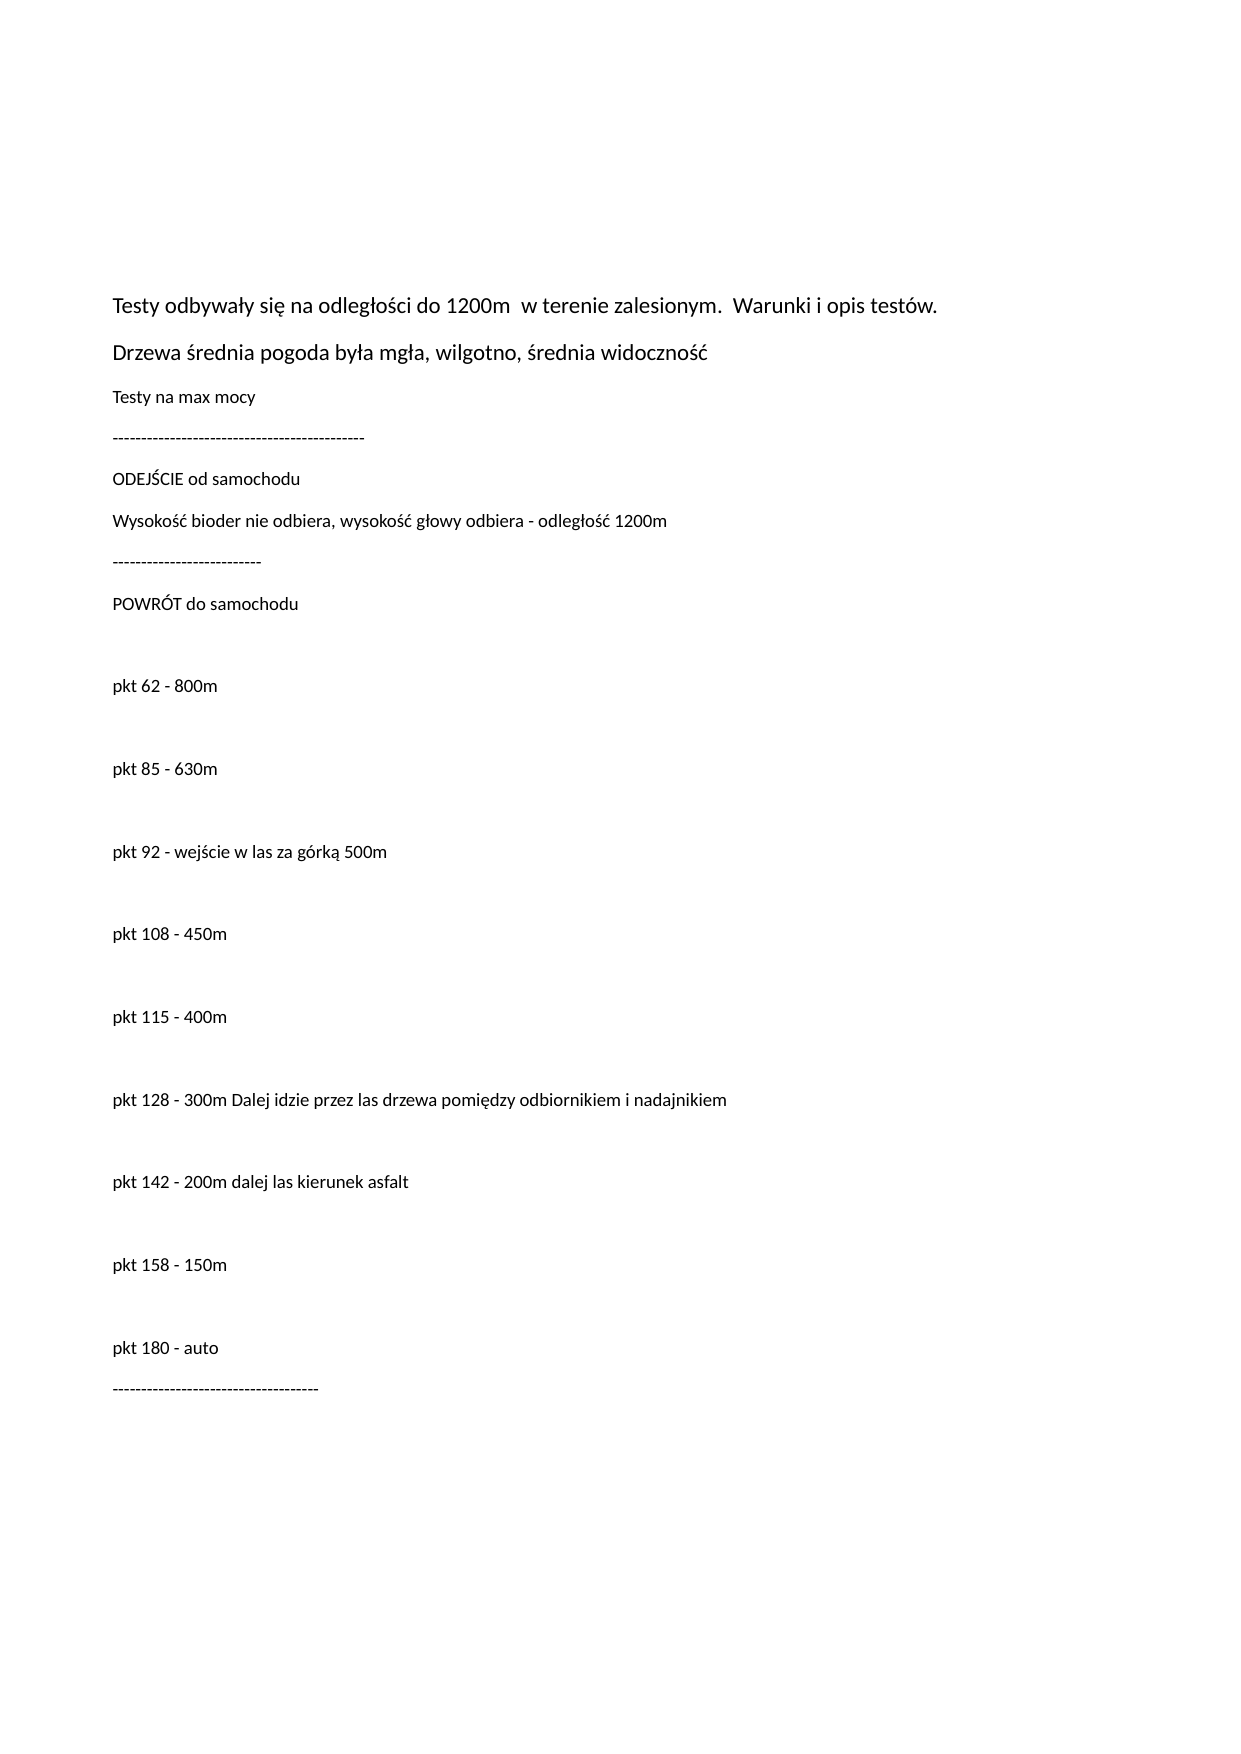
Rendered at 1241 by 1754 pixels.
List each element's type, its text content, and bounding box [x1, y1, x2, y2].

text pkt 108 - 450m [112, 922, 1128, 945]
text pkt 128 - 300m Dalej idzie przez las drzewa pomiędzy odbiornikiem i nadajnikiem [112, 1088, 1128, 1111]
text Testy na max mocy [112, 385, 1128, 408]
text POWRÓT do samochodu [112, 592, 1128, 614]
text pkt 180 - auto [112, 1336, 1128, 1359]
text ODEJŚCIE od samochodu [112, 468, 1128, 491]
text -------------------------- [112, 550, 1128, 573]
text Testy odbywały się na odległości do 1200m w terenie zalesionym. Warunki i opis testów. [112, 291, 1128, 319]
text pkt 62 - 800m [112, 674, 1128, 697]
text -------------------------------------------- [112, 426, 1128, 449]
text pkt 115 - 400m [112, 1005, 1128, 1028]
text pkt 85 - 630m [112, 757, 1128, 780]
text pkt 142 - 200m dalej las kierunek asfalt [112, 1171, 1128, 1193]
text pkt 158 - 150m [112, 1253, 1128, 1276]
text ------------------------------------ [112, 1377, 1128, 1400]
text Wysokość bioder nie odbiera, wysokość głowy odbiera - odległość 1200m [112, 509, 1128, 532]
text Drzewa średnia pogoda była mgła, wilgotno, średnia widoczność [112, 338, 1128, 366]
text pkt 92 - wejście w las za górką 500m [112, 840, 1128, 863]
